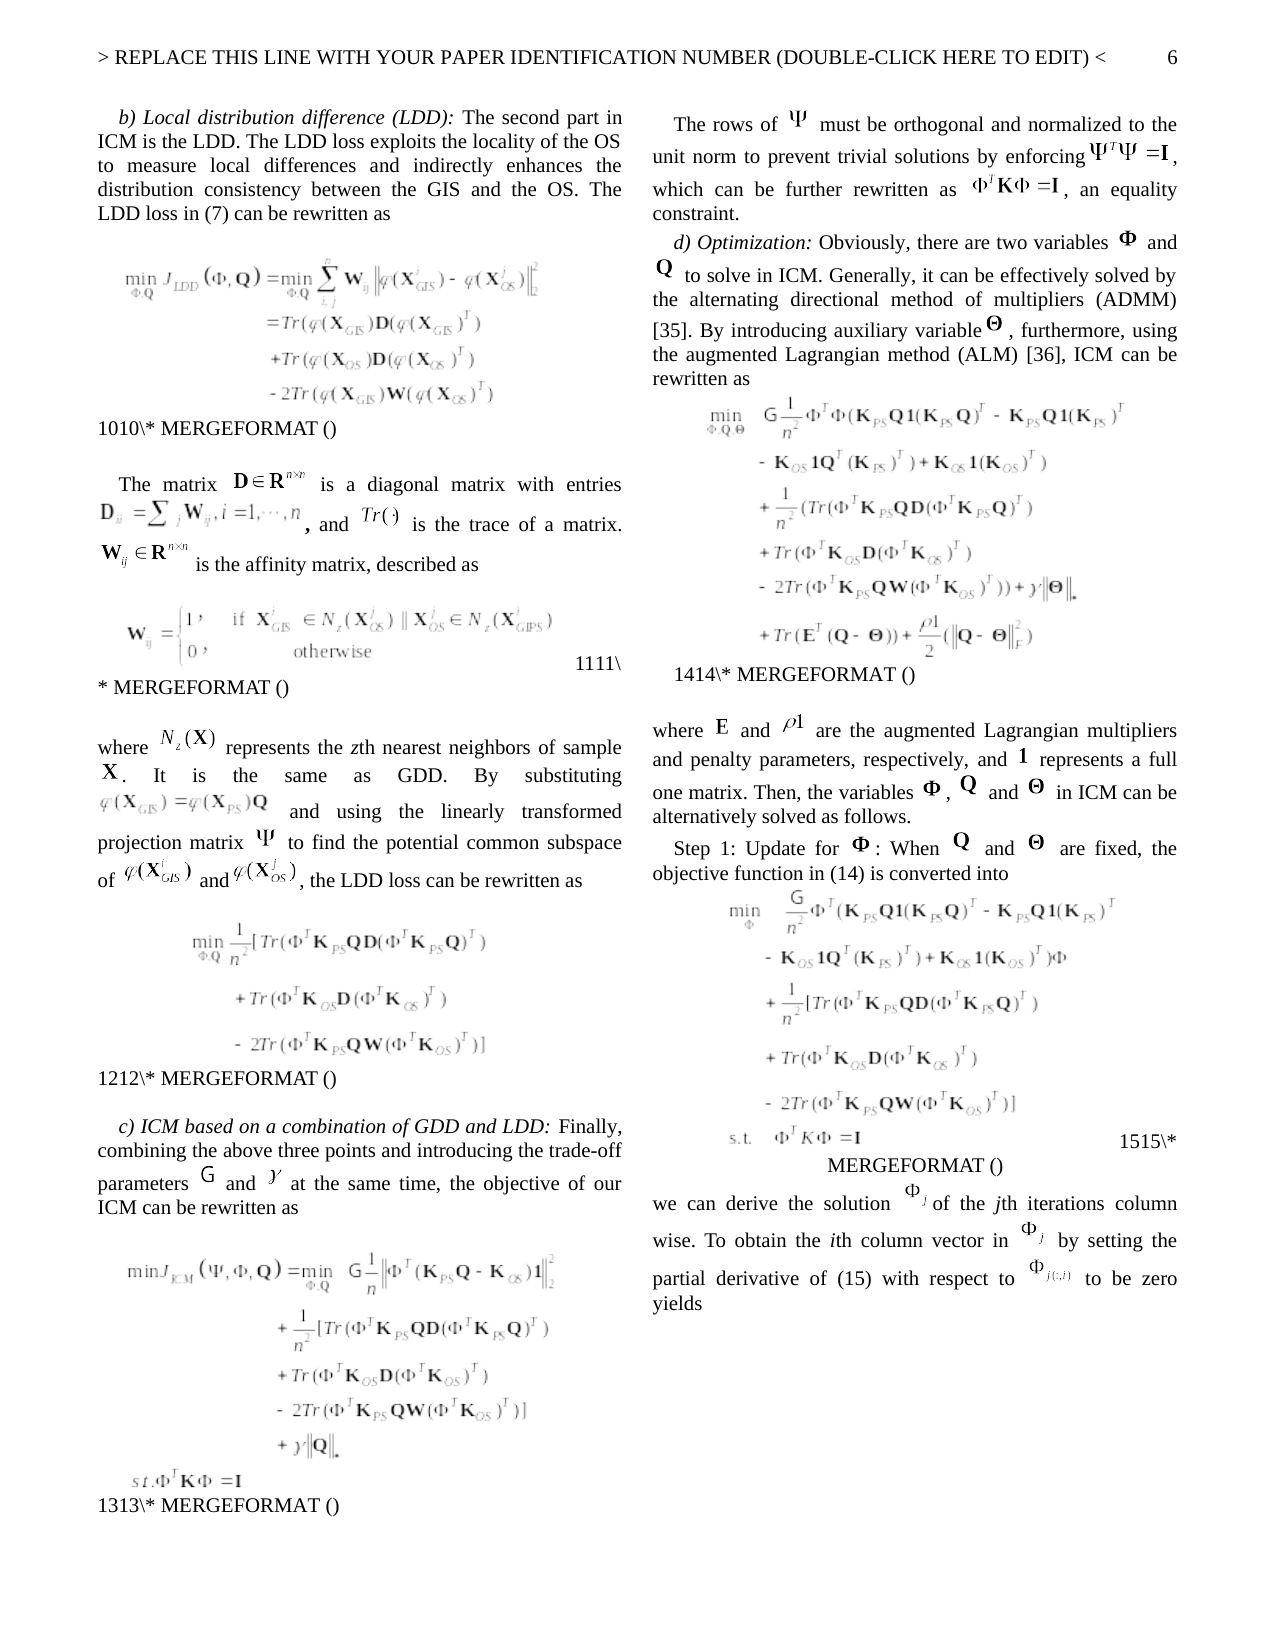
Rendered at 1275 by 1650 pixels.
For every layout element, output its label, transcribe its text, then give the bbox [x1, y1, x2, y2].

text The matrix is a diagonal matrix with entries, and is the trace of a matrix. is the affinity matrix, described as [97, 463, 622, 576]
text where and are the augmented Lagrangian multipliers and penalty parameters, respectively, and represents a full one matrix. Then, the variables , and in ICM can be alternatively solved as follows. [652, 710, 1177, 828]
text b) Local distribution difference (LDD): The second part in ICM is the LDD. The LDD loss exploits the locality of the OS to measure local differences and indirectly enhances the distribution consistency between the GIS and the OS. The LDD loss in (7) can be rewritten as [97, 105, 622, 225]
text where represents the zth nearest neighbors of sample . It is the same as GDD. By substituting and using the linearly transformed projection matrix to find the potential common subspace of and, the LDD loss can be rewritten as [97, 723, 622, 892]
text we can derive the solution of the jth iterations column wise. To obtain the ith column vector in by setting the partial derivative of (15) with respect to to be zero yields [652, 1177, 1177, 1314]
text Step 1: Update for : When and are fixed, the objective function in (14) is converted into [652, 828, 1177, 884]
text d) Optimization: Obviously, there are two variables and to solve in ICM. Generally, it can be effectively solved by the alternating directional method of multipliers (ADMM) [35]. By introducing auxiliary variable, furthermore, using the augmented Lagrangian method (ALM) [36], ICM can be rewritten as [652, 226, 1177, 390]
text c) ICM based on a combination of GDD and LDD: Finally, combining the above three points and introducing the trade-off parameters and at the same time, the objective of our ICM can be rewritten as [97, 1114, 622, 1219]
text The rows of must be orthogonal and normalized to the unit norm to prevent trivial solutions by enforcing, which can be further rewritten as , an equality constraint. [652, 105, 1177, 225]
